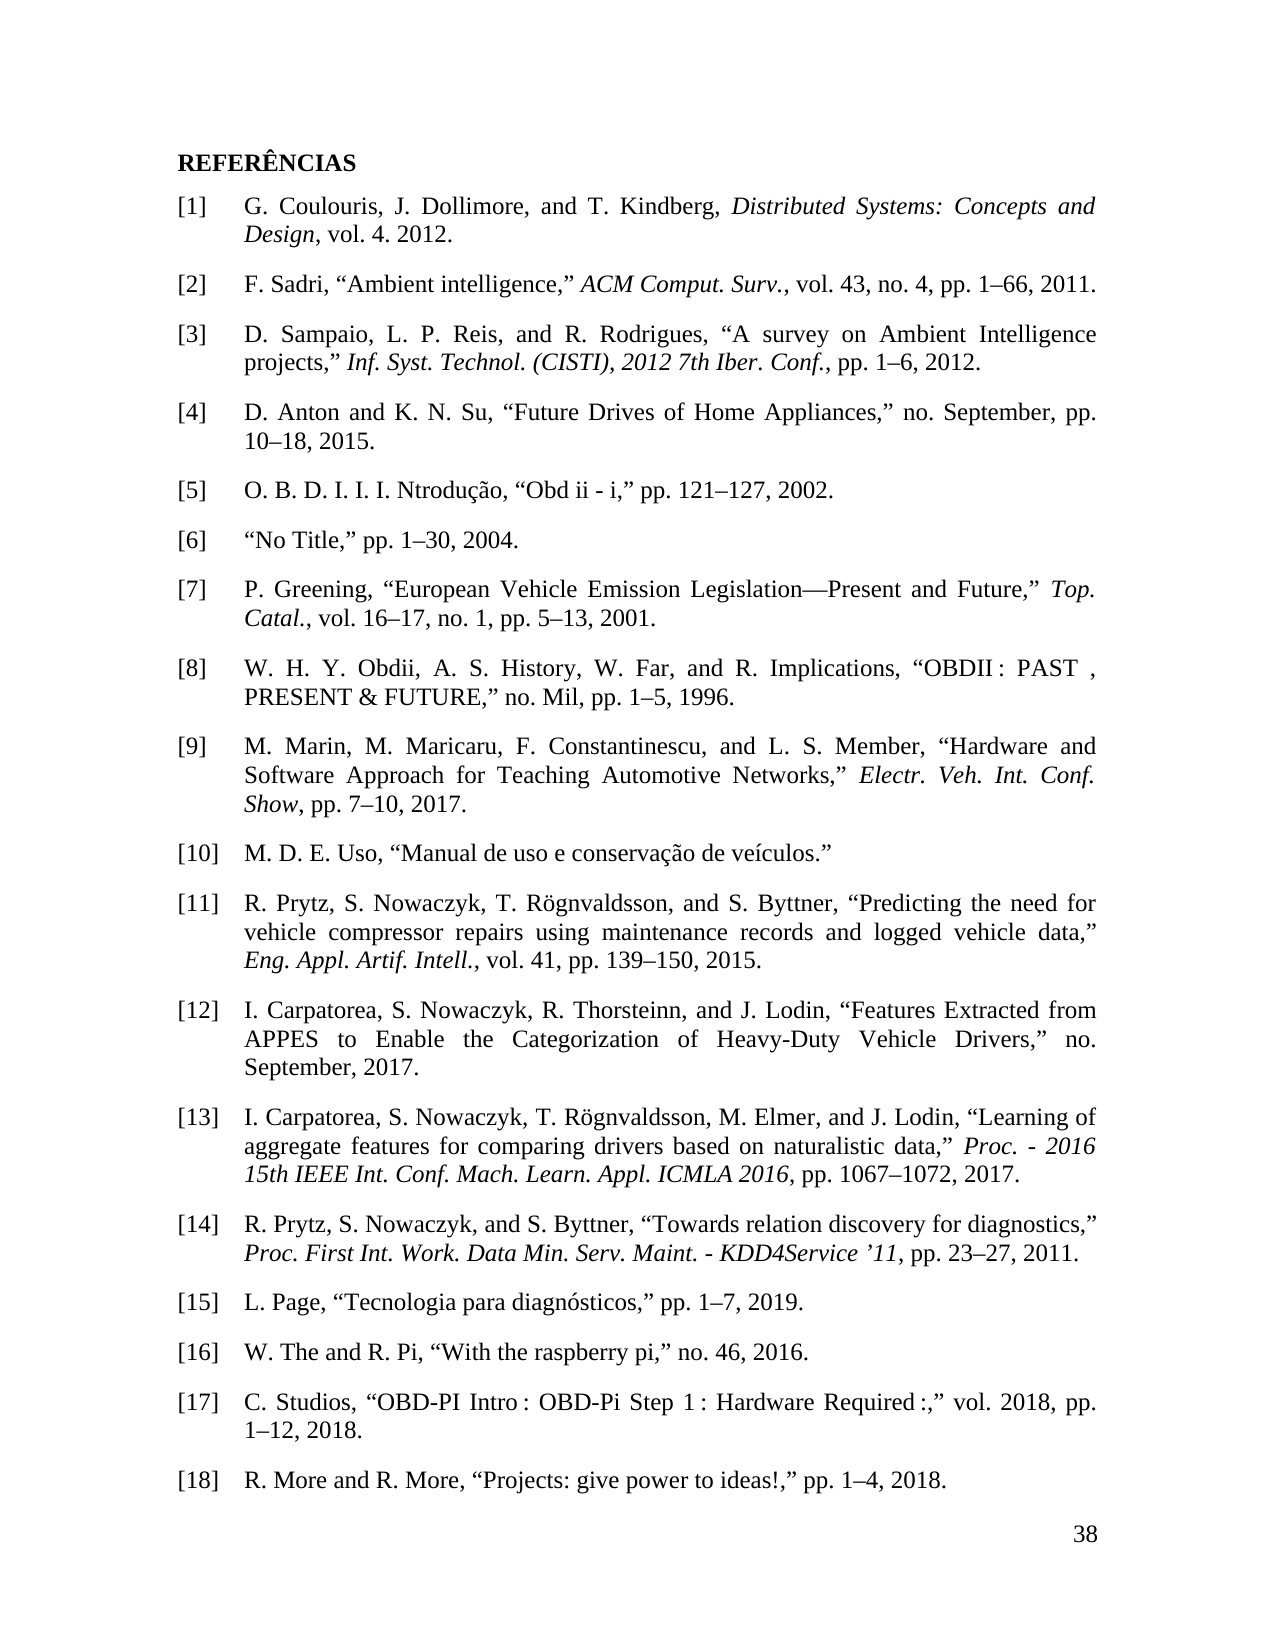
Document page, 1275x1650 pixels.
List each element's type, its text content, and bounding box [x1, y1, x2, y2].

text [18] R. More and R. More, “Projects: give power to ideas!,” pp. 1–4, 2018. [177, 1465, 1098, 1494]
text [1] G. Coulouris, J. Dollimore, and T. Kindberg, Distributed Systems: Concepts and Design, vol. 4. 2012. [177, 191, 1098, 248]
text [17] C. Studios, “OBD-PI Intro : OBD-Pi Step 1 : Hardware Required :,” vol. 2018, pp. 1–12, 2018. [177, 1387, 1098, 1444]
text [3] D. Sampaio, L. P. Reis, and R. Rodrigues, “A survey on Ambient Intelligence projects,” Inf. Syst. Technol. (CISTI), 2012 7th Iber. Conf., pp. 1–6, 2012. [177, 319, 1098, 376]
text [6] “No Title,” pp. 1–30, 2004. [177, 525, 1098, 554]
text [9] M. Marin, M. Maricaru, F. Constantinescu, and L. S. Member, “Hardware and Software Approach for Teaching Automotive Networks,” Electr. Veh. Int. Conf. Show, pp. 7–10, 2017. [177, 731, 1098, 817]
text [4] D. Anton and K. N. Su, “Future Drives of Home Appliances,” no. September, pp. 10–18, 2015. [177, 397, 1098, 454]
text [13] I. Carpatorea, S. Nowaczyk, T. Rögnvaldsson, M. Elmer, and J. Lodin, “Learning of aggregate features for comparing drivers based on naturalistic data,” Proc. - 2016 15th IEEE Int. Conf. Mach. Learn. Appl. ICMLA 2016, pp. 1067–1072, 2017. [177, 1102, 1098, 1188]
text [7] P. Greening, “European Vehicle Emission Legislation—Present and Future,” Top. Catal., vol. 16–17, no. 1, pp. 5–13, 2001. [177, 574, 1098, 632]
text [2] F. Sadri, “Ambient intelligence,” ACM Comput. Surv., vol. 43, no. 4, pp. 1–66, 2011. [177, 269, 1098, 298]
text [5] O. B. D. I. I. I. Ntrodução, “Obd ii - i,” pp. 121–127, 2002. [177, 475, 1098, 504]
text [15] L. Page, “Tecnologia para diagnósticos,” pp. 1–7, 2019. [177, 1287, 1098, 1316]
subtitle REFERÊNCIAS [177, 148, 1098, 176]
text [8] W. H. Y. Obdii, A. S. History, W. Far, and R. Implications, “OBDII : PAST , PRESENT & FUTURE,” no. Mil, pp. 1–5, 1996. [177, 653, 1098, 710]
text [11] R. Prytz, S. Nowaczyk, T. Rögnvaldsson, and S. Byttner, “Predicting the need for vehicle compressor repairs using maintenance records and logged vehicle data,” Eng. Appl. Artif. Intell., vol. 41, pp. 139–150, 2015. [177, 888, 1098, 974]
text [14] R. Prytz, S. Nowaczyk, and S. Byttner, “Towards relation discovery for diagnostics,” Proc. First Int. Work. Data Min. Serv. Maint. - KDD4Service ’11, pp. 23–27, 2011. [177, 1209, 1098, 1267]
text [16] W. The and R. Pi, “With the raspberry pi,” no. 46, 2016. [177, 1337, 1098, 1366]
text [10] M. D. E. Uso, “Manual de uso e conservação de veículos.” [177, 838, 1098, 867]
text [12] I. Carpatorea, S. Nowaczyk, R. Thorsteinn, and J. Lodin, “Features Extracted from APPES to Enable the Categorization of Heavy-Duty Vehicle Drivers,” no. September, 2017. [177, 995, 1098, 1081]
